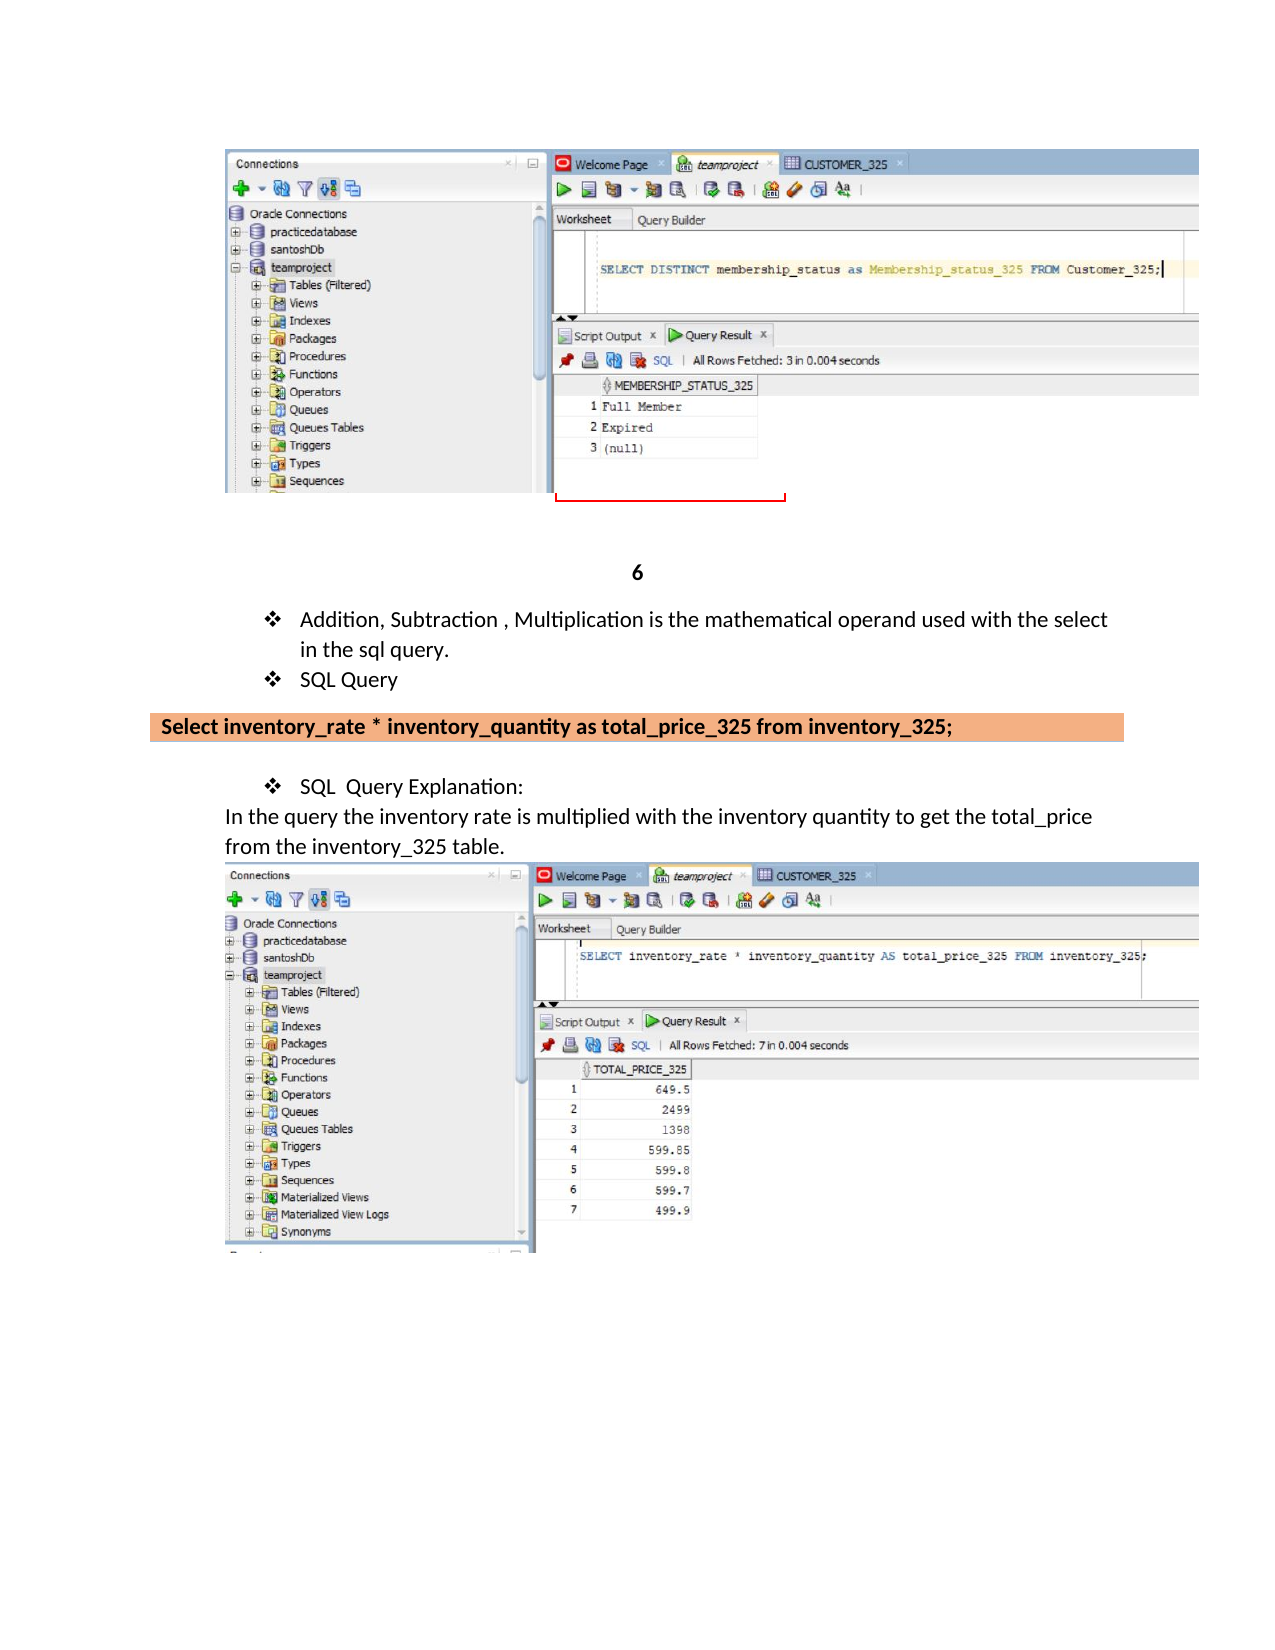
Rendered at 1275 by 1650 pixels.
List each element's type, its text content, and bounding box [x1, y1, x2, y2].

picture [225, 149, 1199, 493]
list SQL Query [262, 666, 1125, 694]
text 6 [150, 558, 1125, 586]
picture [225, 862, 1199, 1253]
list In the query the inventory rate is multiplied with the inventory quantity to get the total_price from the inventory_325 table. [225, 802, 1125, 860]
table_header Select inventory_rate * inventory_quantity as total_price_325 from inventory_325; [150, 713, 1124, 741]
list Addition, Subtraction , Multiplication is the mathematical operand used with the select in the sql query. [262, 605, 1125, 663]
list SQL Query Explanation: [262, 772, 1125, 800]
